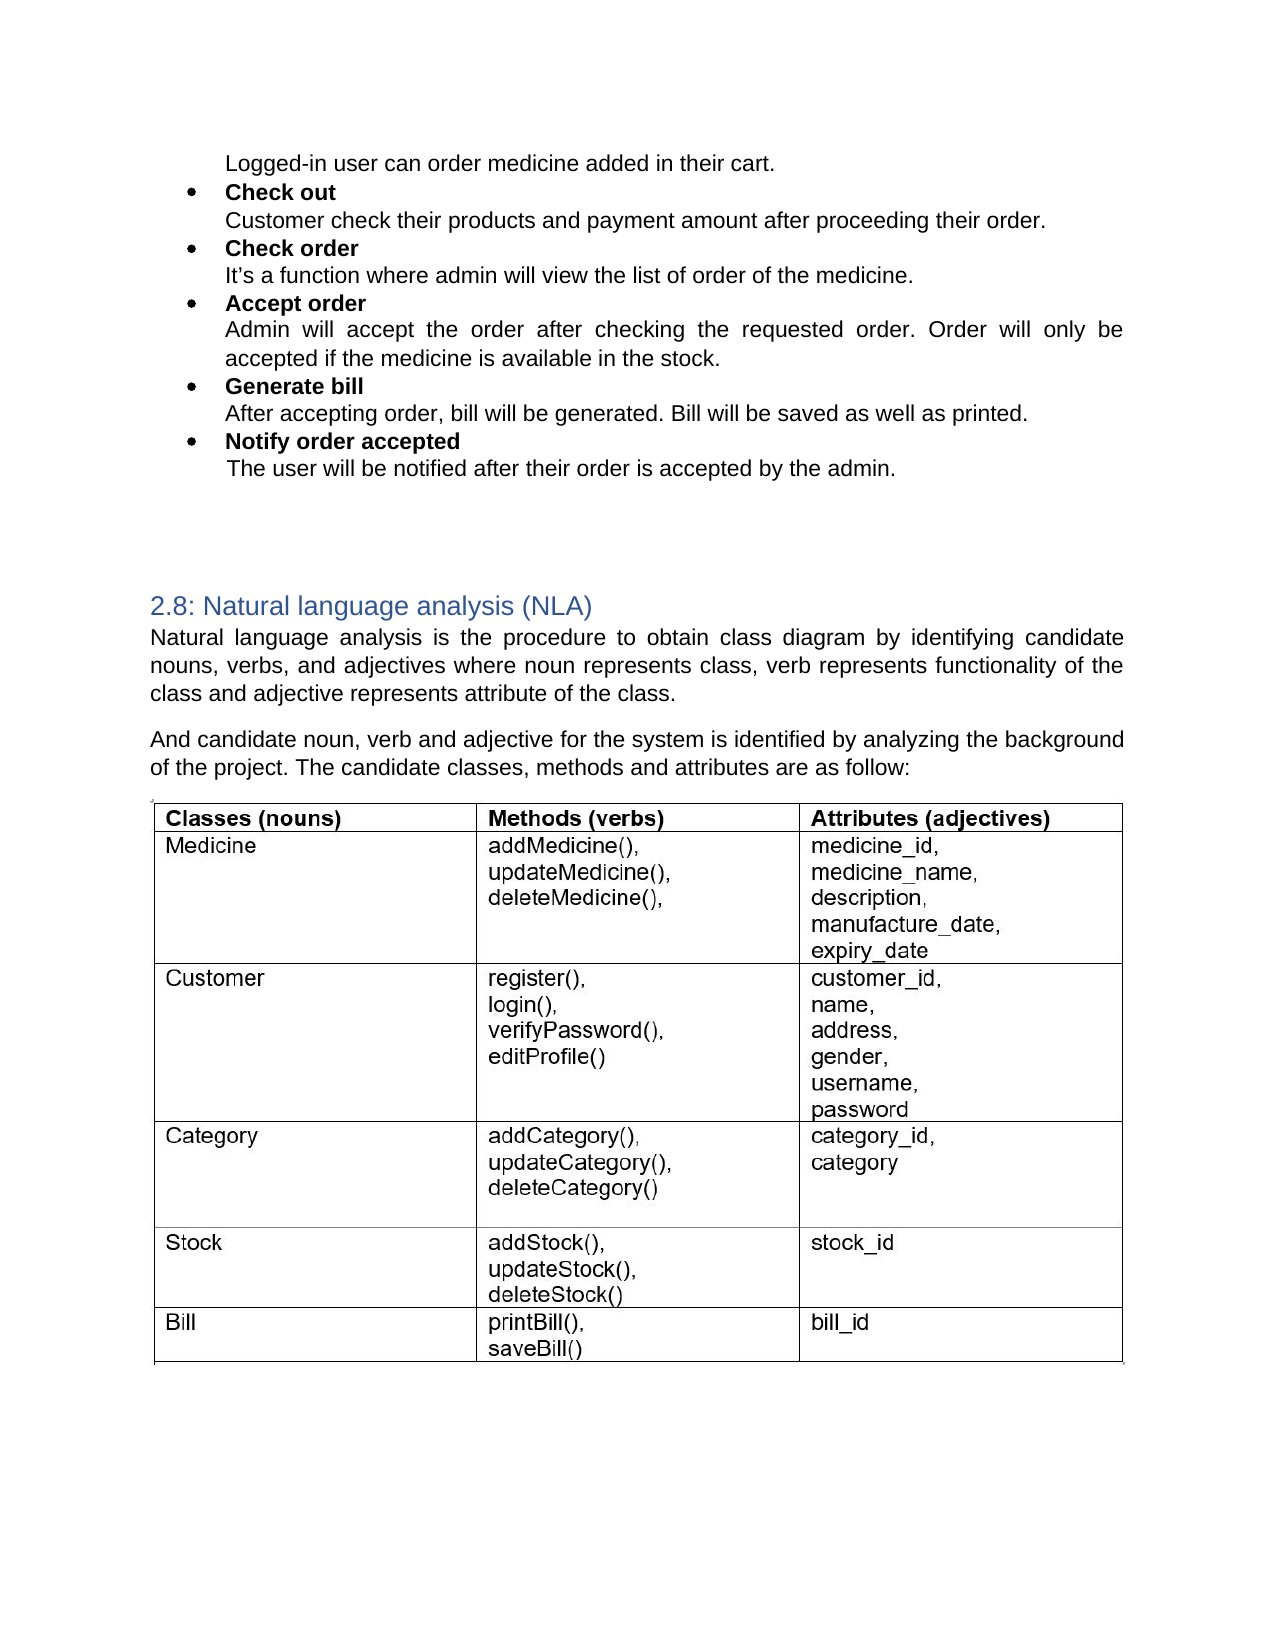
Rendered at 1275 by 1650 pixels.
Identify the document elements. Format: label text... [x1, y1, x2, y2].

list Check order [187, 235, 1125, 262]
list Generate bill [187, 373, 1125, 400]
subtitle 2.8: Natural language analysis (NLA) [150, 590, 1125, 621]
list Logged-in user can order medicine added in their cart. [225, 150, 1125, 176]
list It’s a function where admin will view the list of order of the medicine. [225, 262, 1125, 288]
list After accepting order, bill will be generated. Bill will be saved as well as printed. [225, 400, 1125, 426]
list Check out [187, 178, 1125, 205]
list Admin will accept the order after checking the requested order. Order will only be accepted if the medicine is available in the stock. [225, 316, 1125, 371]
list Accept order [187, 290, 1125, 316]
list Customer check their products and payment amount after proceeding their order. [225, 207, 1125, 233]
text The user will be notified after their order is accepted by the admin. [150, 454, 1125, 481]
list Notify order accepted [187, 428, 1125, 454]
picture [150, 799, 1125, 1365]
text And candidate noun, verb and adjective for the system is identified by analyzing the background of the project. The candidate classes, methods and attributes are as follow: [150, 726, 1125, 780]
text Natural language analysis is the procedure to obtain class diagram by identifying candidate nouns, verbs, and adjectives where noun represents class, verb represents functionality of the class and adjective represents attribute of the class. [150, 623, 1125, 707]
